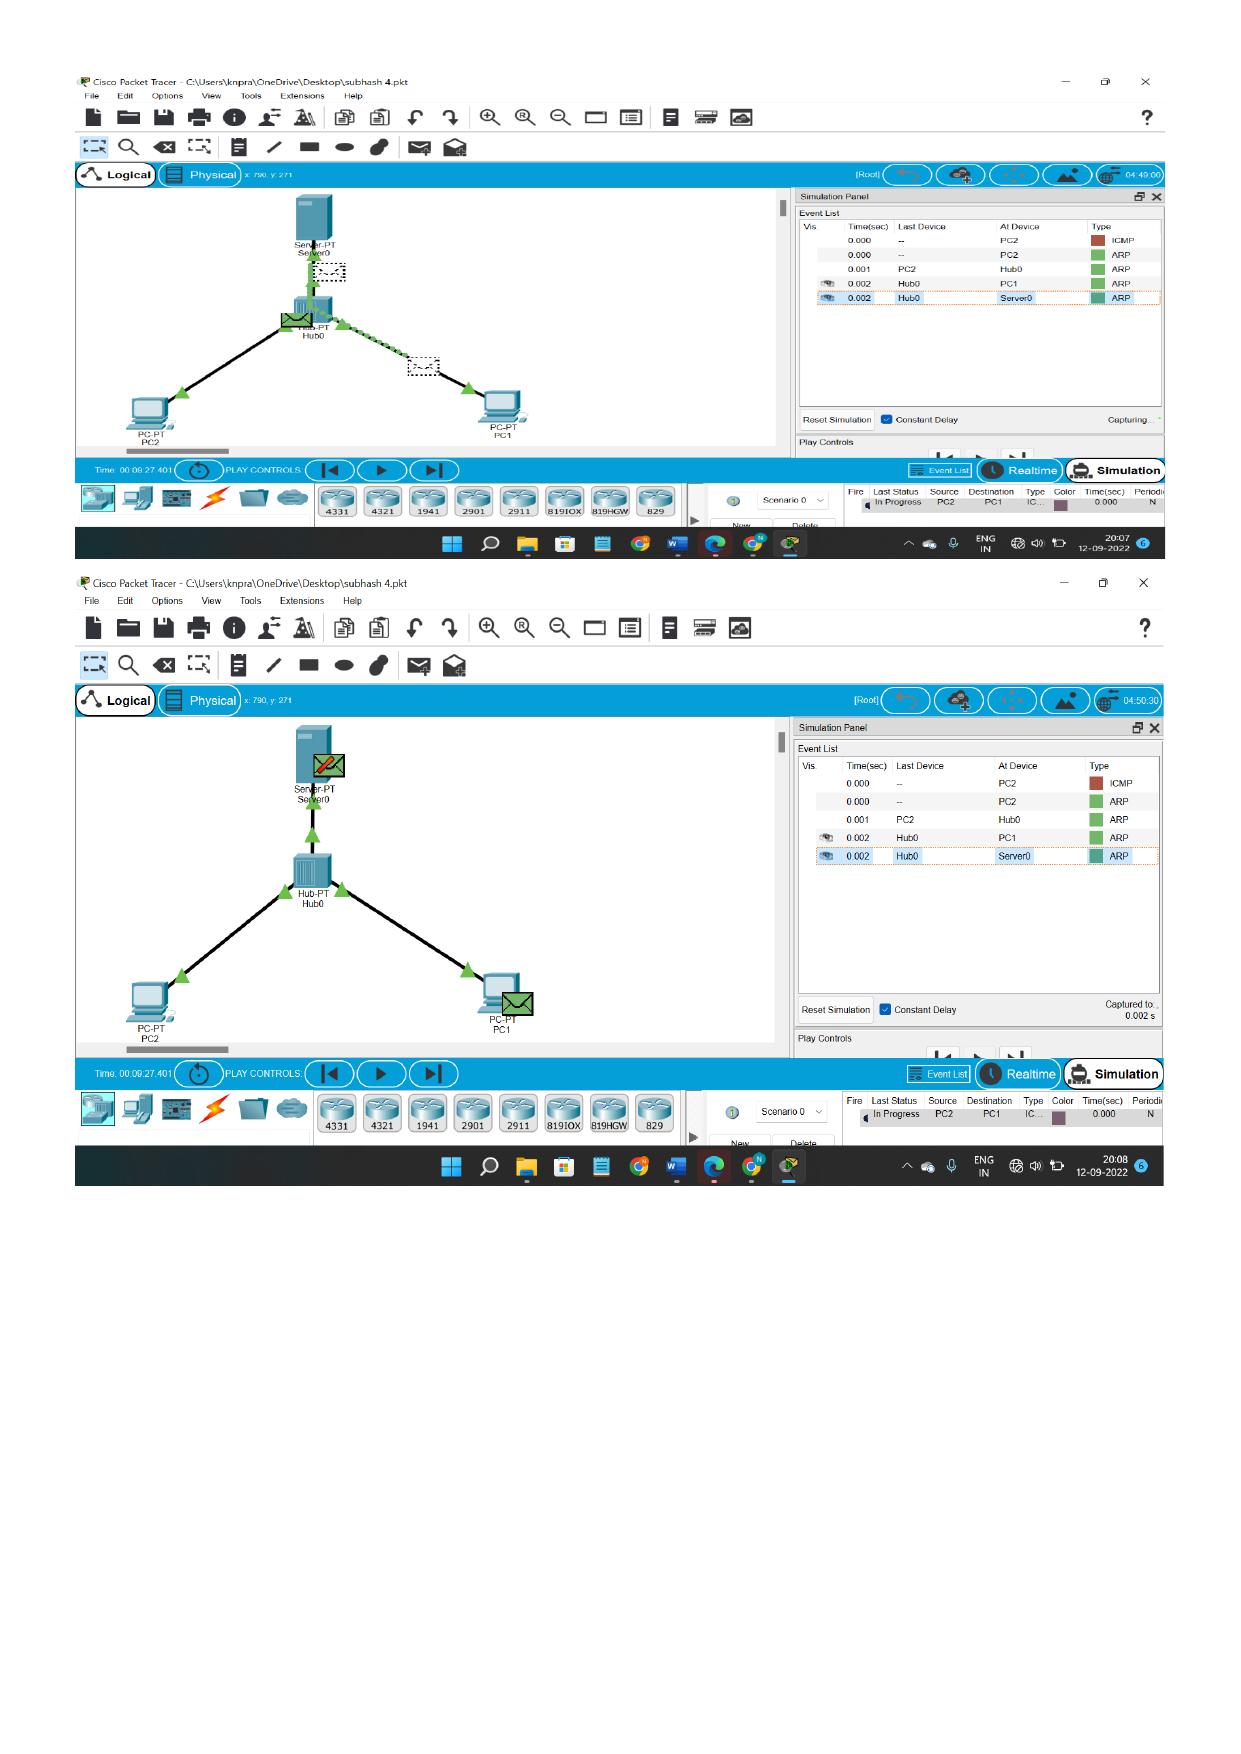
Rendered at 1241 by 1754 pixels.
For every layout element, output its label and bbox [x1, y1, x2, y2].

picture [1059, 175, 1075, 181]
picture [950, 168, 971, 185]
picture [330, 1069, 337, 1079]
picture [1019, 469, 1030, 473]
picture [167, 178, 182, 183]
picture [427, 1070, 434, 1078]
picture [75, 75, 1166, 559]
picture [378, 467, 385, 474]
picture [427, 467, 434, 474]
picture [980, 1063, 1001, 1084]
picture [1096, 706, 1108, 713]
picture [1098, 698, 1117, 705]
picture [1100, 181, 1110, 185]
picture [377, 1069, 384, 1079]
picture [1057, 700, 1073, 708]
picture [982, 462, 1003, 478]
picture [75, 573, 1164, 1186]
picture [330, 467, 337, 474]
picture [1102, 173, 1111, 178]
picture [896, 693, 911, 700]
picture [949, 691, 970, 711]
